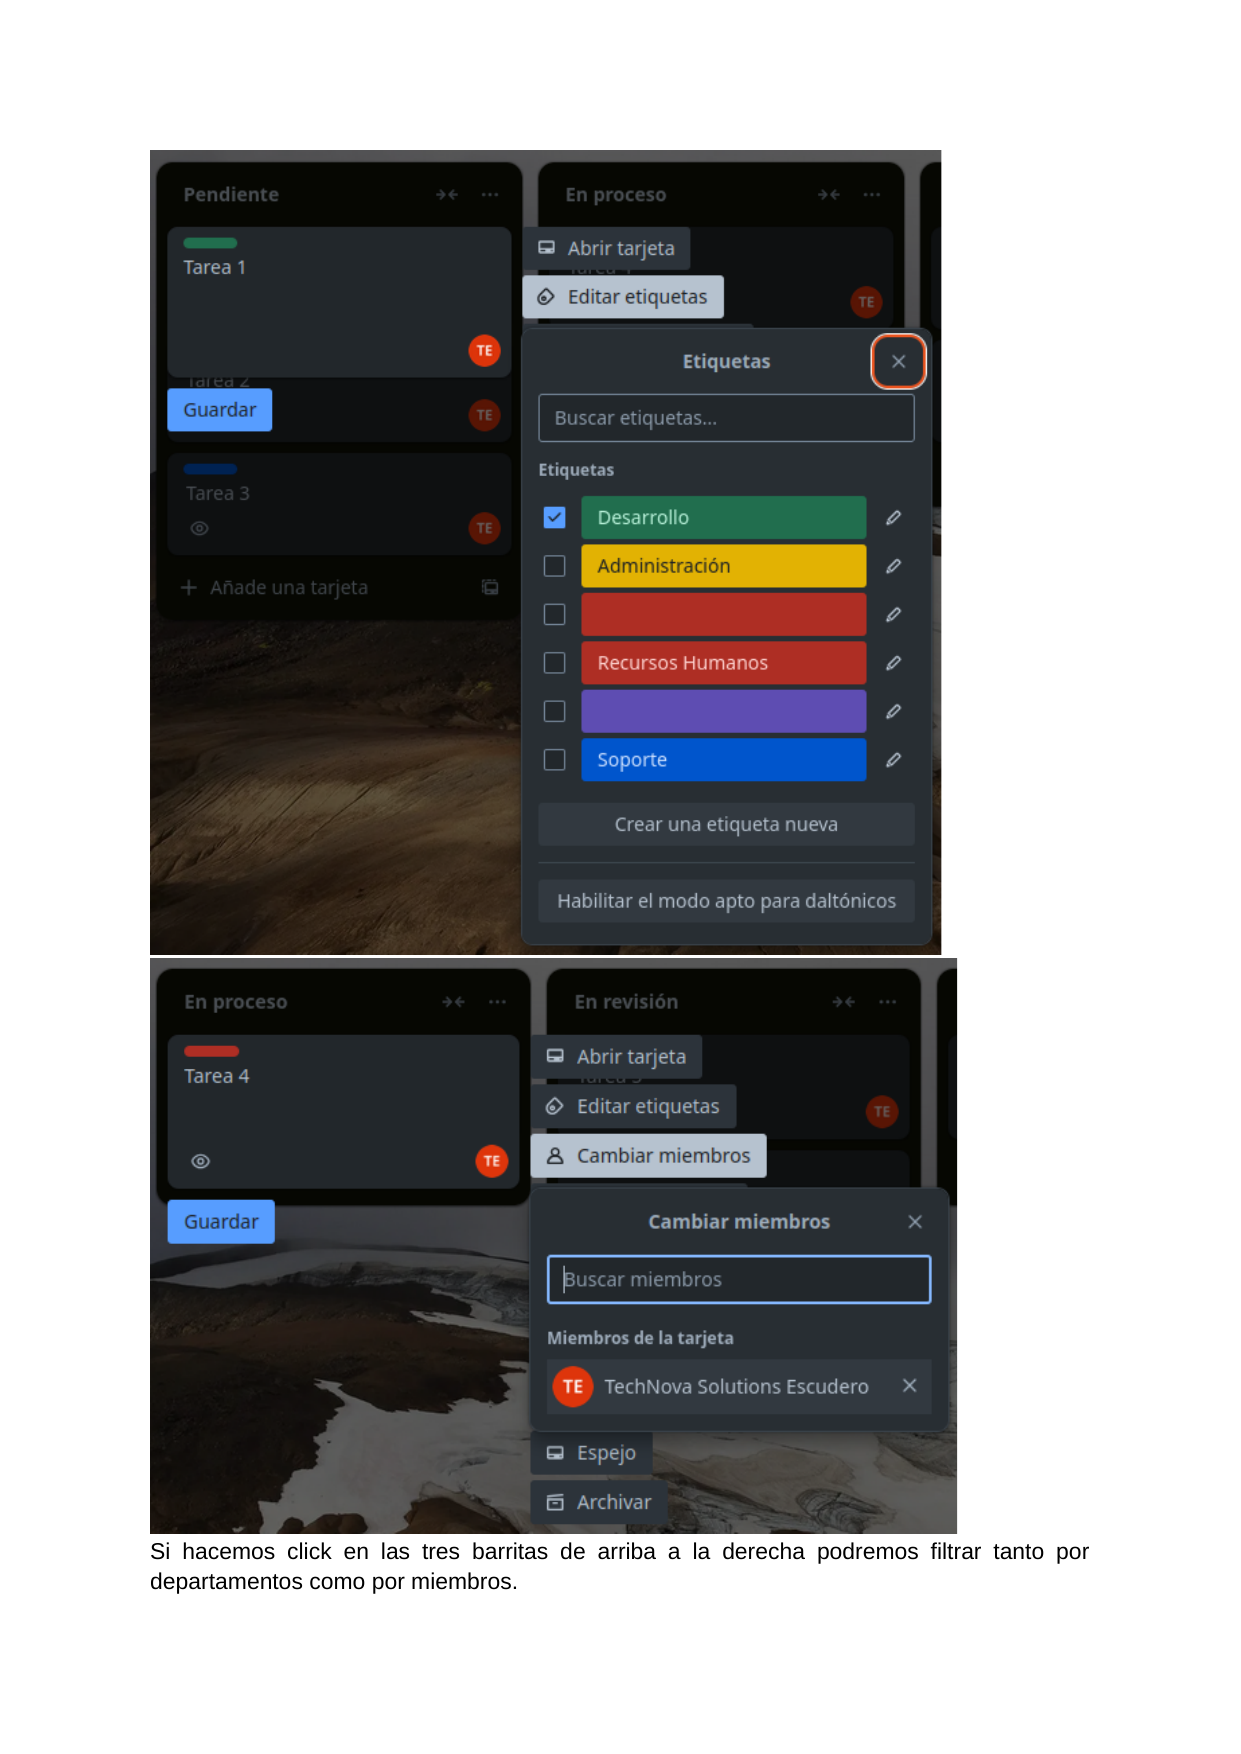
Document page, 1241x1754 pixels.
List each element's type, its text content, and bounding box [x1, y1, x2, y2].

text Si hacemos click en las tres barritas de arriba a la derecha podremos filtrar tanto por departamentos como por miembros. [150, 1538, 1090, 1594]
picture [150, 958, 958, 1534]
picture [150, 150, 942, 955]
